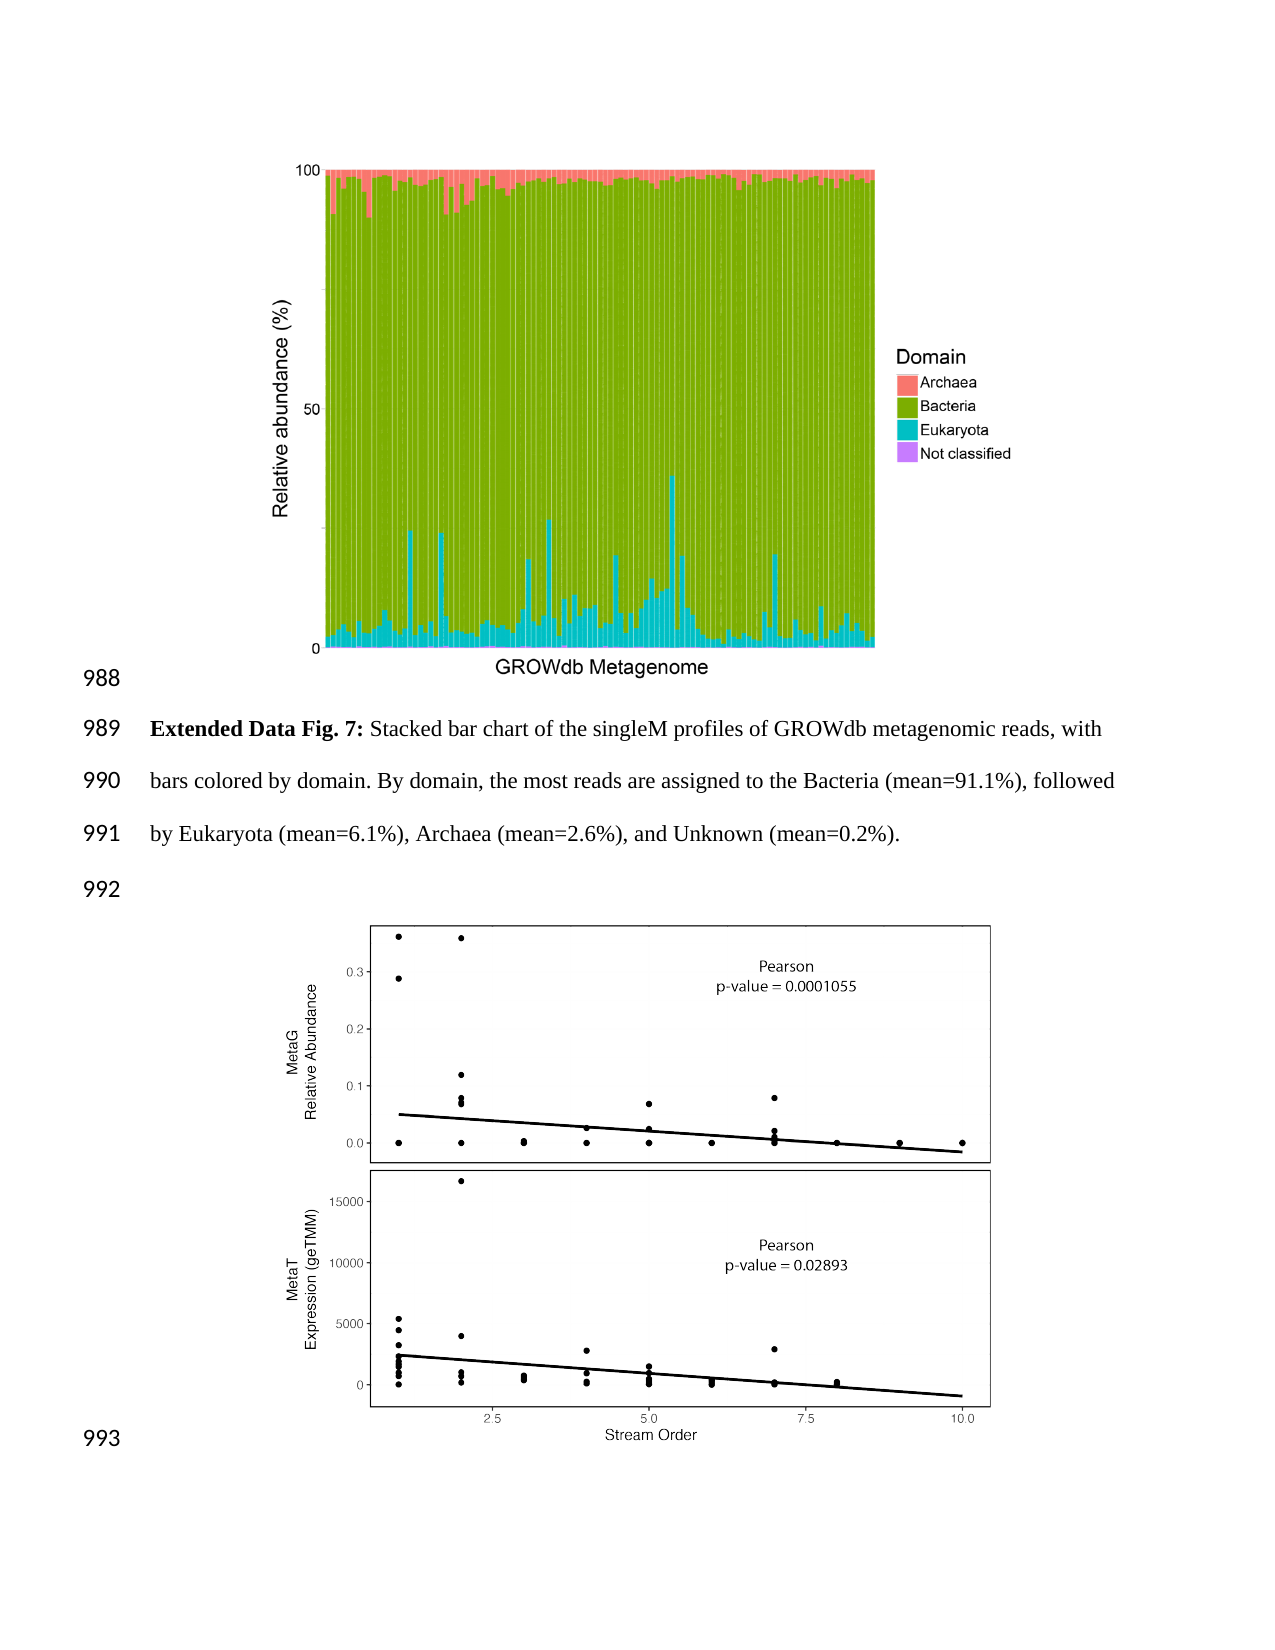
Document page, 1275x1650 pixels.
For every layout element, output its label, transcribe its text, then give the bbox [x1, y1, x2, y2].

picture [284, 925, 991, 1447]
picture [256, 150, 1019, 686]
text Extended Data Fig. 7: Stacked bar chart of the singleM profiles of GROWdb metagenomic reads, with bars colored by domain. By domain, the most reads are assigned to the Bacteria (mean=91.1%), followed by Eukaryota (mean=6.1%), Archaea (mean=2.6%), and Unknown (mean=0.2%). [150, 715, 1125, 846]
